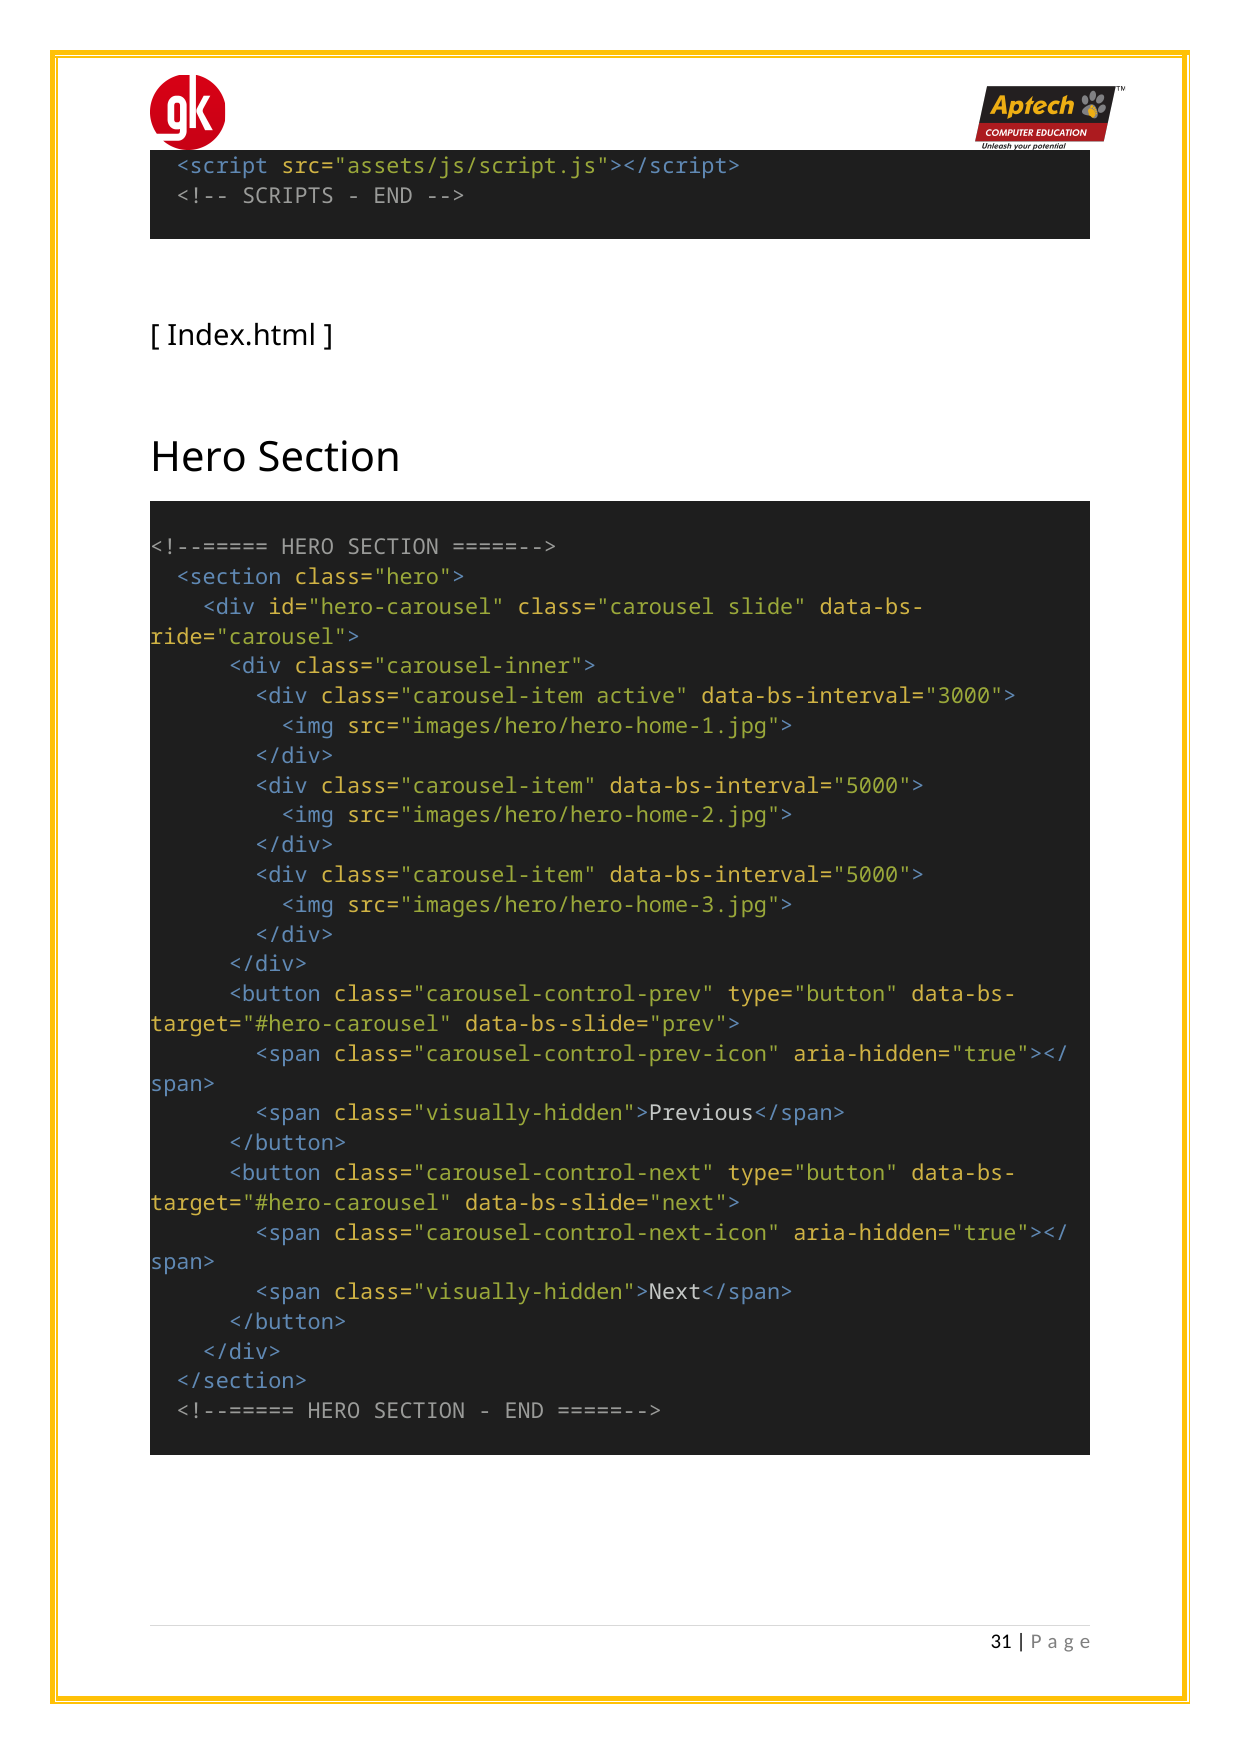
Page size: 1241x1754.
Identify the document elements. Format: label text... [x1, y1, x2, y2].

text </div> [150, 1336, 1090, 1365]
text <span class="carousel-control-prev-icon" aria-hidden="true"></span> [150, 1038, 1090, 1097]
text <script src="assets/js/script.js"></script> [150, 150, 1090, 180]
text </div> [150, 918, 1090, 948]
text <div id="hero-carousel" class="carousel slide" data-bs-ride="carousel"> [150, 591, 1090, 650]
text <!-- SCRIPTS - END --> [150, 180, 1090, 209]
picture [150, 75, 226, 150]
text <!--===== HERO SECTION =====--> [150, 531, 1090, 561]
text <img src="images/hero/hero-home-3.jpg"> [150, 889, 1090, 918]
text Hero Section [150, 427, 1090, 483]
text <div class="carousel-item" data-bs-interval="5000"> [150, 769, 1090, 799]
text <img src="images/hero/hero-home-1.jpg"> [150, 710, 1090, 740]
text </button> [150, 1127, 1090, 1157]
text <section class="hero"> [150, 561, 1090, 591]
text <div class="carousel-item active" data-bs-interval="3000"> [150, 680, 1090, 710]
text </div> [150, 948, 1090, 978]
text </div> [150, 829, 1090, 859]
text </button> [150, 1306, 1090, 1336]
text <!--===== HERO SECTION - END =====--> [150, 1395, 1090, 1425]
text <span class="visually-hidden">Next</span> [150, 1276, 1090, 1306]
text <div class="carousel-item" data-bs-interval="5000"> [150, 859, 1090, 889]
text <div class="carousel-inner"> [150, 650, 1090, 680]
text <button class="carousel-control-next" type="button" data-bs-target="#hero-carousel" data-bs-slide="next"> [150, 1157, 1090, 1216]
text <span class="carousel-control-next-icon" aria-hidden="true"></span> [150, 1216, 1090, 1276]
text </section> [150, 1365, 1090, 1395]
text [ Index.html ] [150, 314, 1090, 354]
text <button class="carousel-control-prev" type="button" data-bs-target="#hero-carousel" data-bs-slide="prev"> [150, 978, 1090, 1038]
picture [975, 86, 1125, 150]
text <span class="visually-hidden">Previous</span> [150, 1097, 1090, 1127]
text </div> [150, 740, 1090, 769]
text <img src="images/hero/hero-home-2.jpg"> [150, 799, 1090, 829]
